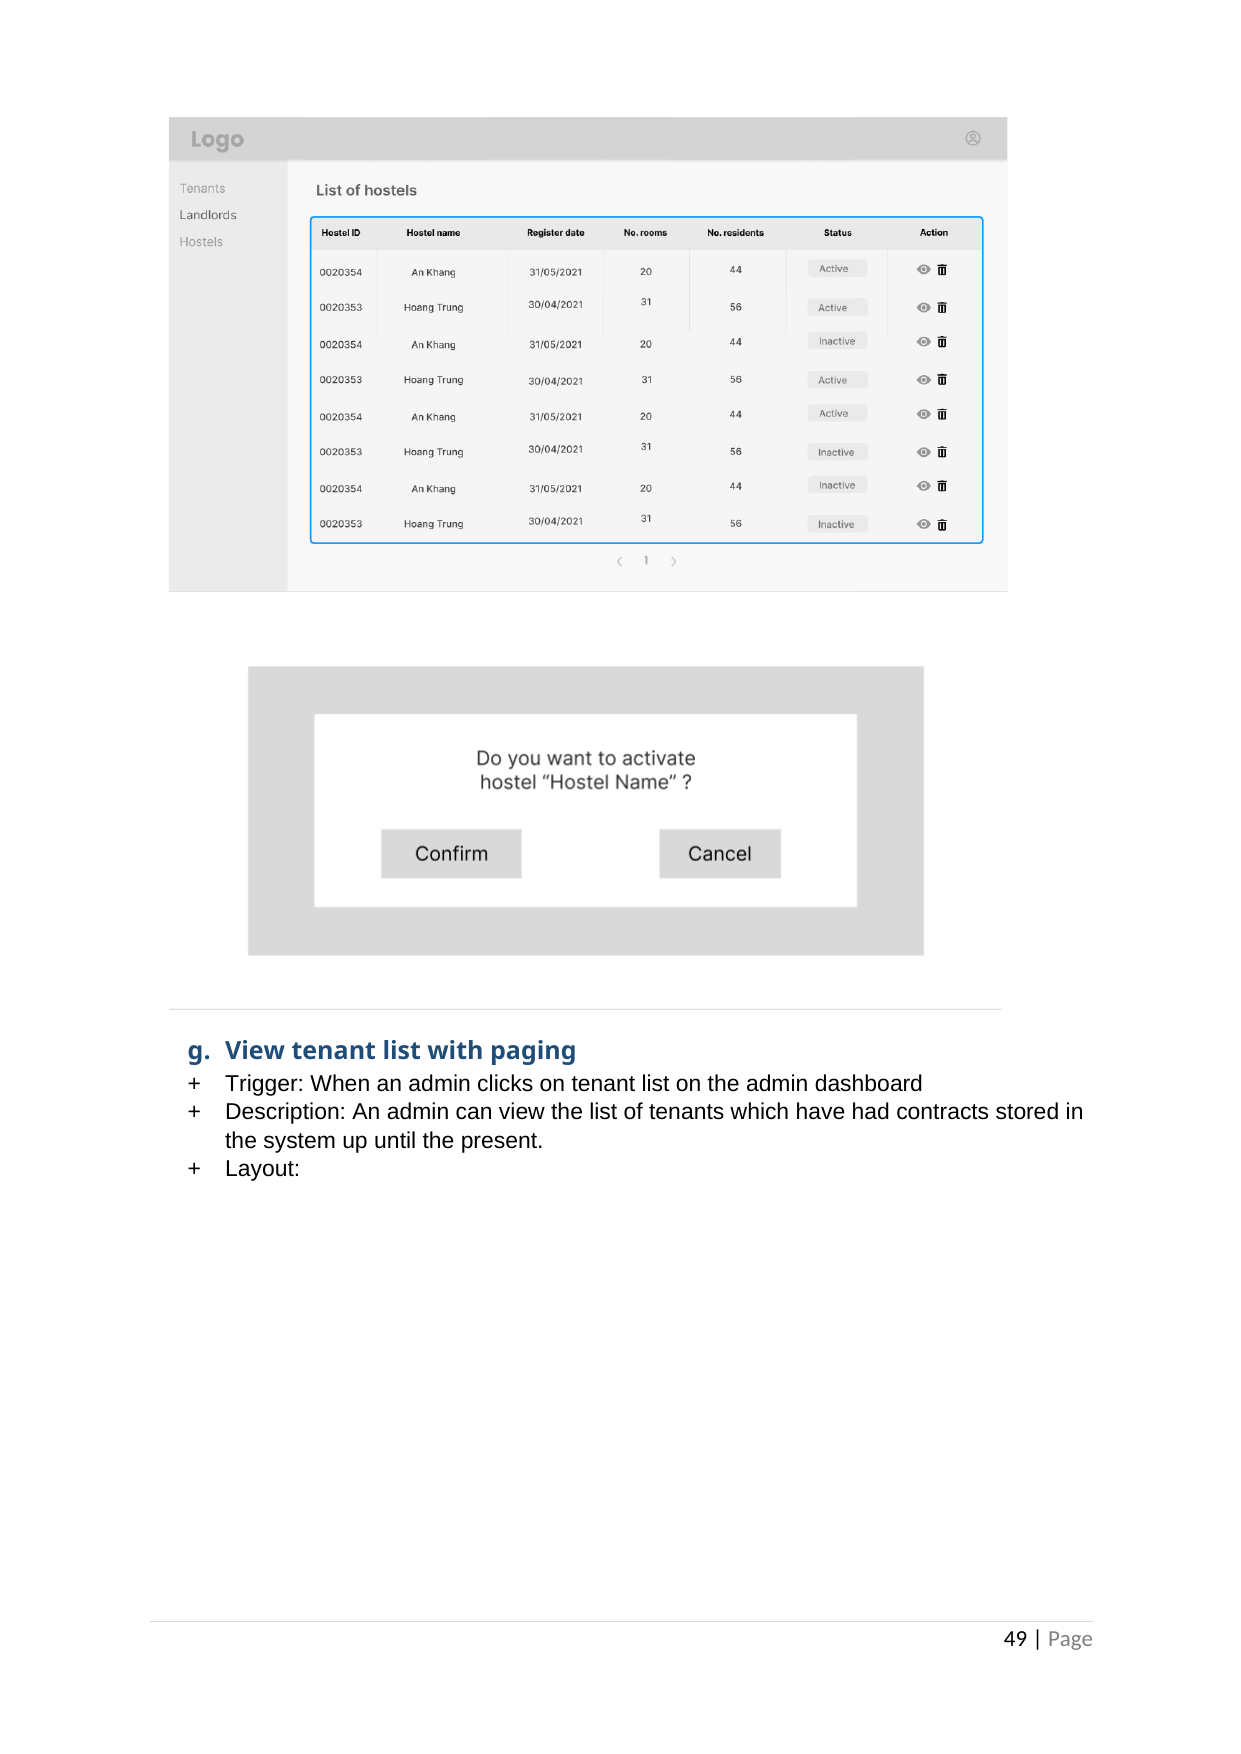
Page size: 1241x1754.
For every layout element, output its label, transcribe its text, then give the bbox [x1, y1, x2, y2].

subtitle View tenant list with paging [187, 1033, 1093, 1067]
list Description: An admin can view the list of tenants which have had contracts stored in the system up until the present. [187, 1098, 1093, 1153]
list Trigger: When an admin clicks on tenant list on the admin dashboard [187, 1070, 1093, 1096]
list Layout: [187, 1155, 1093, 1181]
